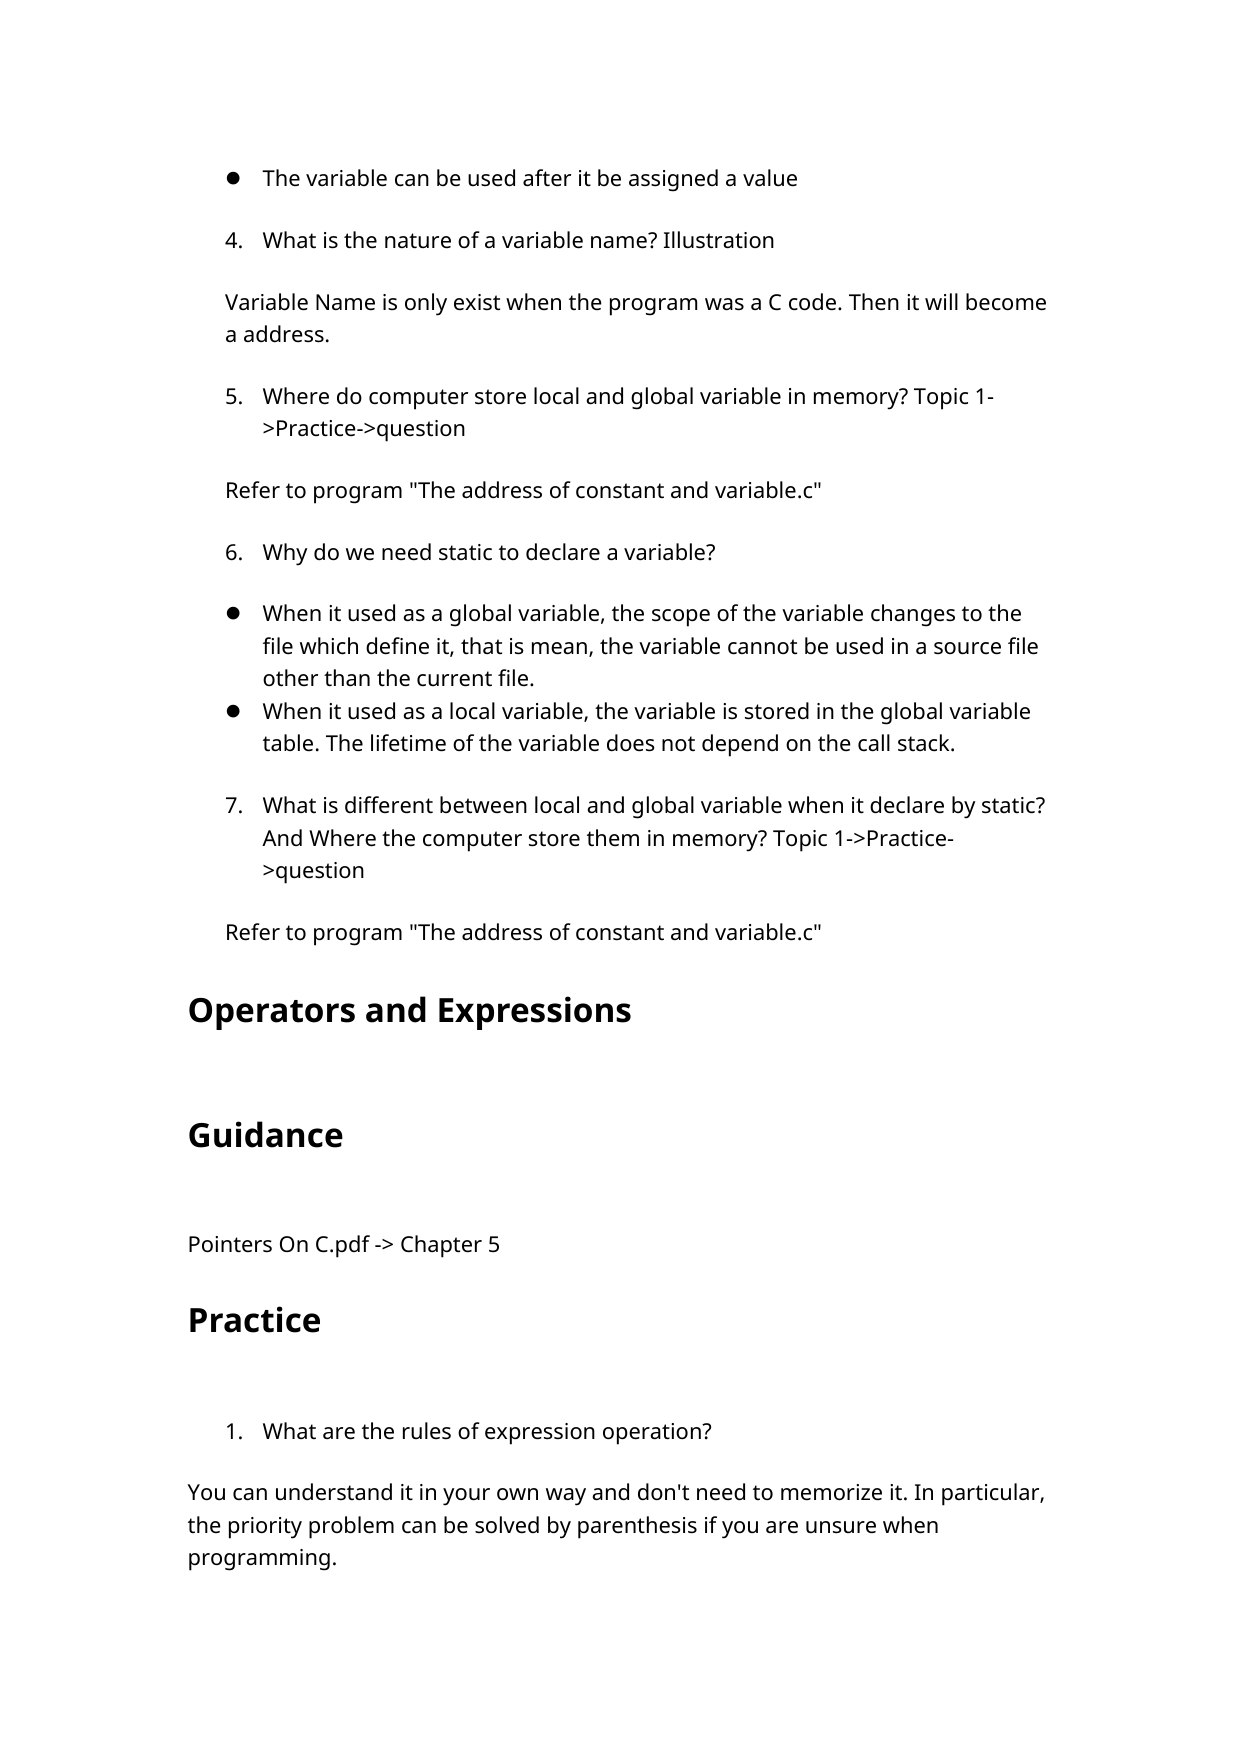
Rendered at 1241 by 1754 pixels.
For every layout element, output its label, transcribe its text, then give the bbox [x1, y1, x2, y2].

list Where do computer store local and global variable in memory? Topic 1->Practice->question [225, 379, 1053, 444]
list When it used as a global variable, the scope of the variable changes to the file which define it, that is mean, the variable cannot be used in a source file other than the current file. [225, 597, 1053, 694]
subtitle Guidance [187, 1102, 1053, 1167]
list What is the nature of a variable name? Illustration [225, 224, 1053, 256]
text Refer to program "The address of constant and variable.c" [225, 474, 1053, 506]
text Pointers On C.pdf -> Chapter 5 [187, 1227, 1053, 1260]
text Variable Name is only exist when the program was a C code. Then it will become a address. [225, 285, 1053, 350]
list When it used as a local variable, the variable is stored in the global variable table. The lifetime of the variable does not depend on the call stack. [225, 694, 1053, 759]
list Why do we need static to declare a variable? [225, 535, 1053, 568]
list What are the rules of expression operation? [225, 1414, 1053, 1447]
list The variable can be used after it be assigned a value [225, 162, 1053, 194]
list What is different between local and global variable when it declare by static? And Where the computer store them in memory? Topic 1->Practice->question [225, 789, 1053, 886]
subtitle Operators and Expressions [187, 977, 1053, 1042]
text You can understand it in your own way and don't need to memorize it. In particular, the priority problem can be solved by parenthesis if you are unsure when programming. [187, 1476, 1053, 1573]
text Refer to program "The address of constant and variable.c" [225, 915, 1053, 948]
subtitle Practice [187, 1287, 1053, 1352]
